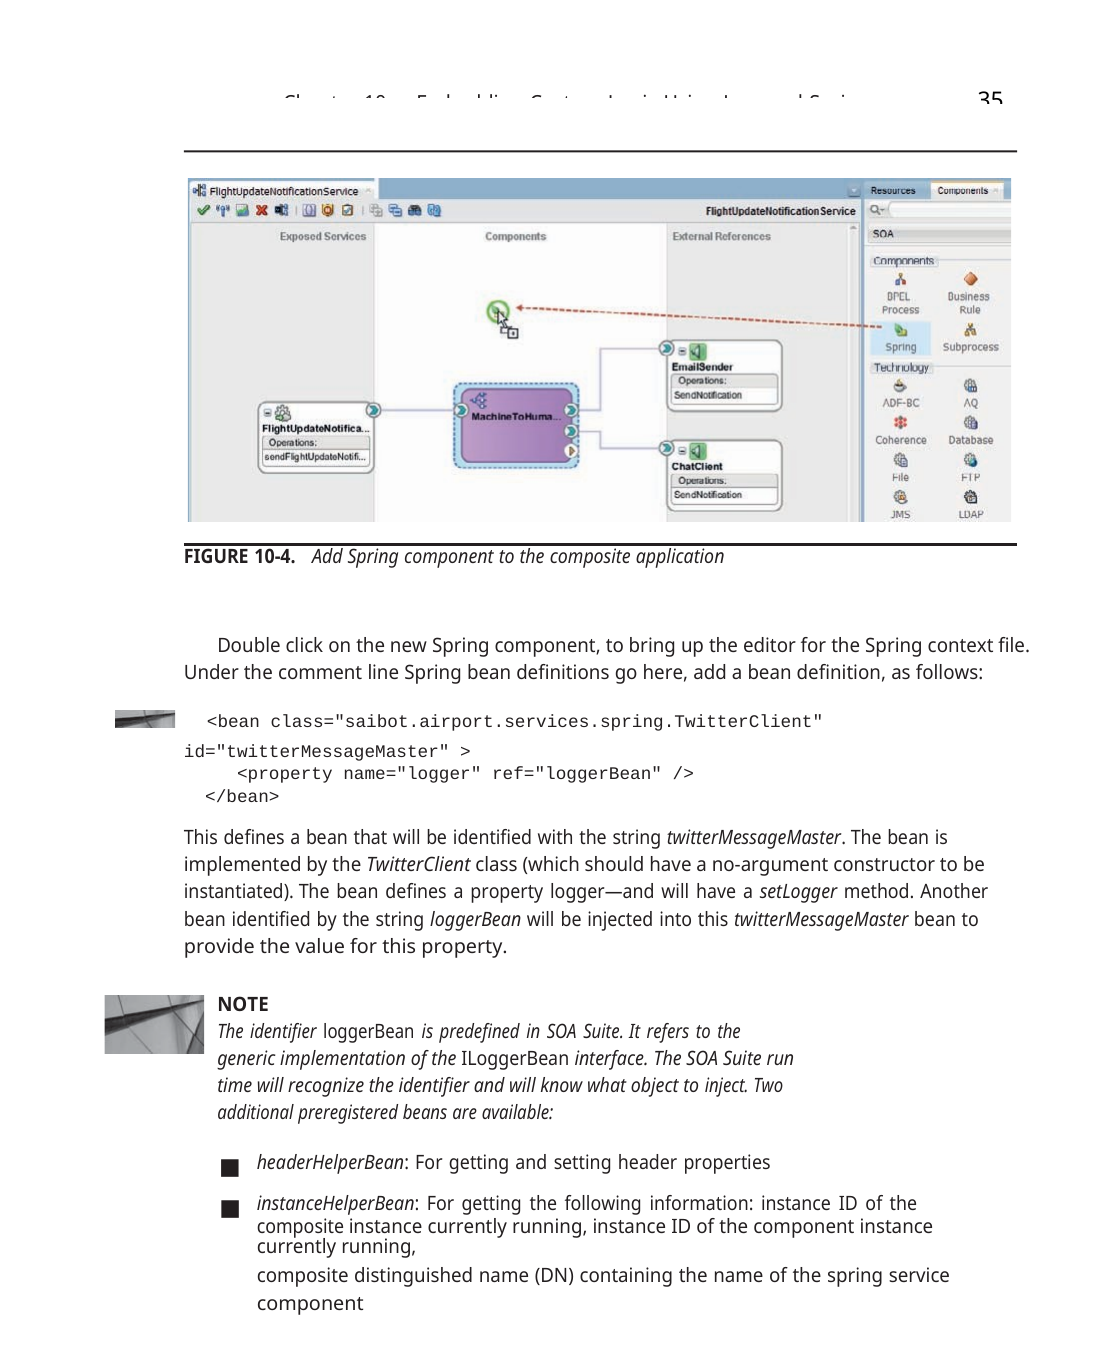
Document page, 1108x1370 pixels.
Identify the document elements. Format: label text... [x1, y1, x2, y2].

text composite distinguished name (DN) containing the name of the spring service component [257, 1261, 969, 1316]
text FIGURE 10-4. Add Spring component to the composite application [184, 542, 1107, 568]
text The identifier loggerBean is predefined in SOA Suite. It refers to the generic implementation of the ILoggerBean interface. The SOA Suite run time will recognize the identifier and will know what object to inject. Two additional preregistered beans are available: [217, 1018, 796, 1126]
text </bean> [205, 787, 1107, 807]
text <bean class="saibot.airport.services.spring.TwitterClient" id="twitterMessageMaster" > [115, 710, 823, 763]
picture [187, 178, 1012, 522]
text Double click on the new Spring component, to bring up the editor for the Spring context file. [217, 631, 1107, 658]
subtitle NOTE [217, 991, 1107, 1018]
picture [115, 710, 176, 728]
list instanceHelperBean: For getting the following information: instance ID of the composite instance currently running, instance ID of the component instance currently running, [219, 1177, 1006, 1259]
text <property name="logger" ref="loggerBean" /> [237, 765, 1107, 785]
list headerHelperBean: For getting and setting header properties [219, 1138, 1107, 1177]
picture [104, 995, 205, 1054]
text This defines a bean that will be identified with the string twitterMessageMaster. The bean is implemented by the TwitterClient class (which should have a no-argument constructor to be instantiated). The bean defines a property logger—and will have a setLogger method. Another bean identified by the string loggerBean will be injected into this twitterMessageMaster bean to provide the value for this property. [184, 823, 993, 959]
text Under the comment line Spring bean definitions go here, add a bean definition, as follows: [184, 659, 1107, 686]
